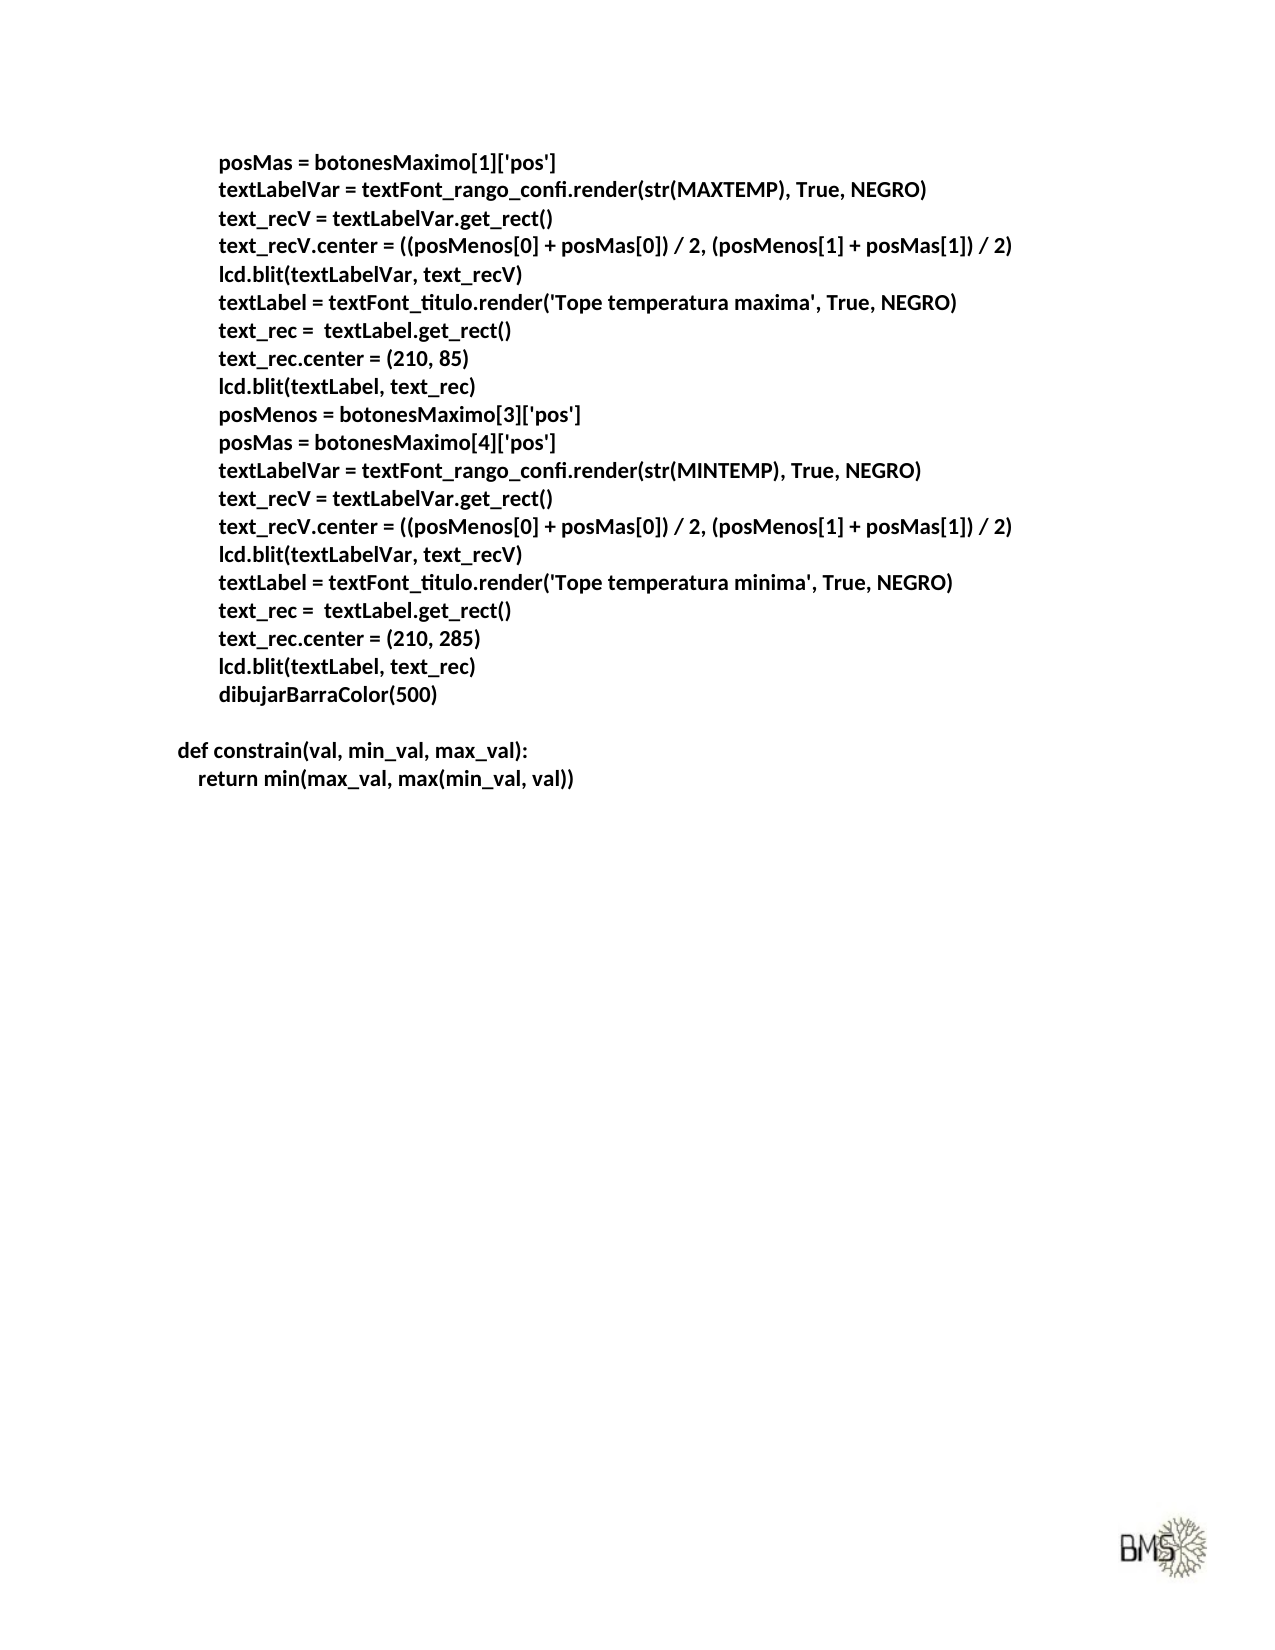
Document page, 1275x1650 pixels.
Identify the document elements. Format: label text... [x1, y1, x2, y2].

text text_recV.center = ((posMenos[0] + posMas[0]) / 2, (posMenos[1] + posMas[1]) / 2) [177, 232, 1098, 260]
text lcd.blit(textLabelVar, text_recV) [177, 540, 1098, 568]
text text_rec = textLabel.get_rect() [177, 596, 1098, 624]
text lcd.blit(textLabel, text_rec) [177, 652, 1098, 680]
text textLabel = textFont_titulo.render('Tope temperatura maxima', True, NEGRO) [177, 288, 1098, 316]
text text_recV.center = ((posMenos[0] + posMas[0]) / 2, (posMenos[1] + posMas[1]) / 2) [177, 512, 1098, 540]
text dibujarBarraColor(500) [177, 680, 1098, 708]
text text_rec.center = (210, 85) [177, 344, 1098, 372]
picture [1116, 1502, 1207, 1593]
text posMenos = botonesMaximo[3]['pos'] [177, 400, 1098, 428]
text lcd.blit(textLabelVar, text_recV) [177, 260, 1098, 288]
text text_recV = textLabelVar.get_rect() [177, 204, 1098, 232]
text text_rec.center = (210, 285) [177, 624, 1098, 652]
text def constrain(val, min_val, max_val): [177, 736, 1098, 764]
text text_rec = textLabel.get_rect() [177, 316, 1098, 344]
text textLabelVar = textFont_rango_confi.render(str(MAXTEMP), True, NEGRO) [177, 176, 1098, 204]
text textLabelVar = textFont_rango_confi.render(str(MINTEMP), True, NEGRO) [177, 456, 1098, 484]
text lcd.blit(textLabel, text_rec) [177, 372, 1098, 400]
text text_recV = textLabelVar.get_rect() [177, 484, 1098, 512]
text textLabel = textFont_titulo.render('Tope temperatura minima', True, NEGRO) [177, 568, 1098, 596]
text posMas = botonesMaximo[4]['pos'] [177, 428, 1098, 456]
text return min(max_val, max(min_val, val)) [177, 764, 1098, 792]
text posMas = botonesMaximo[1]['pos'] [177, 148, 1098, 176]
